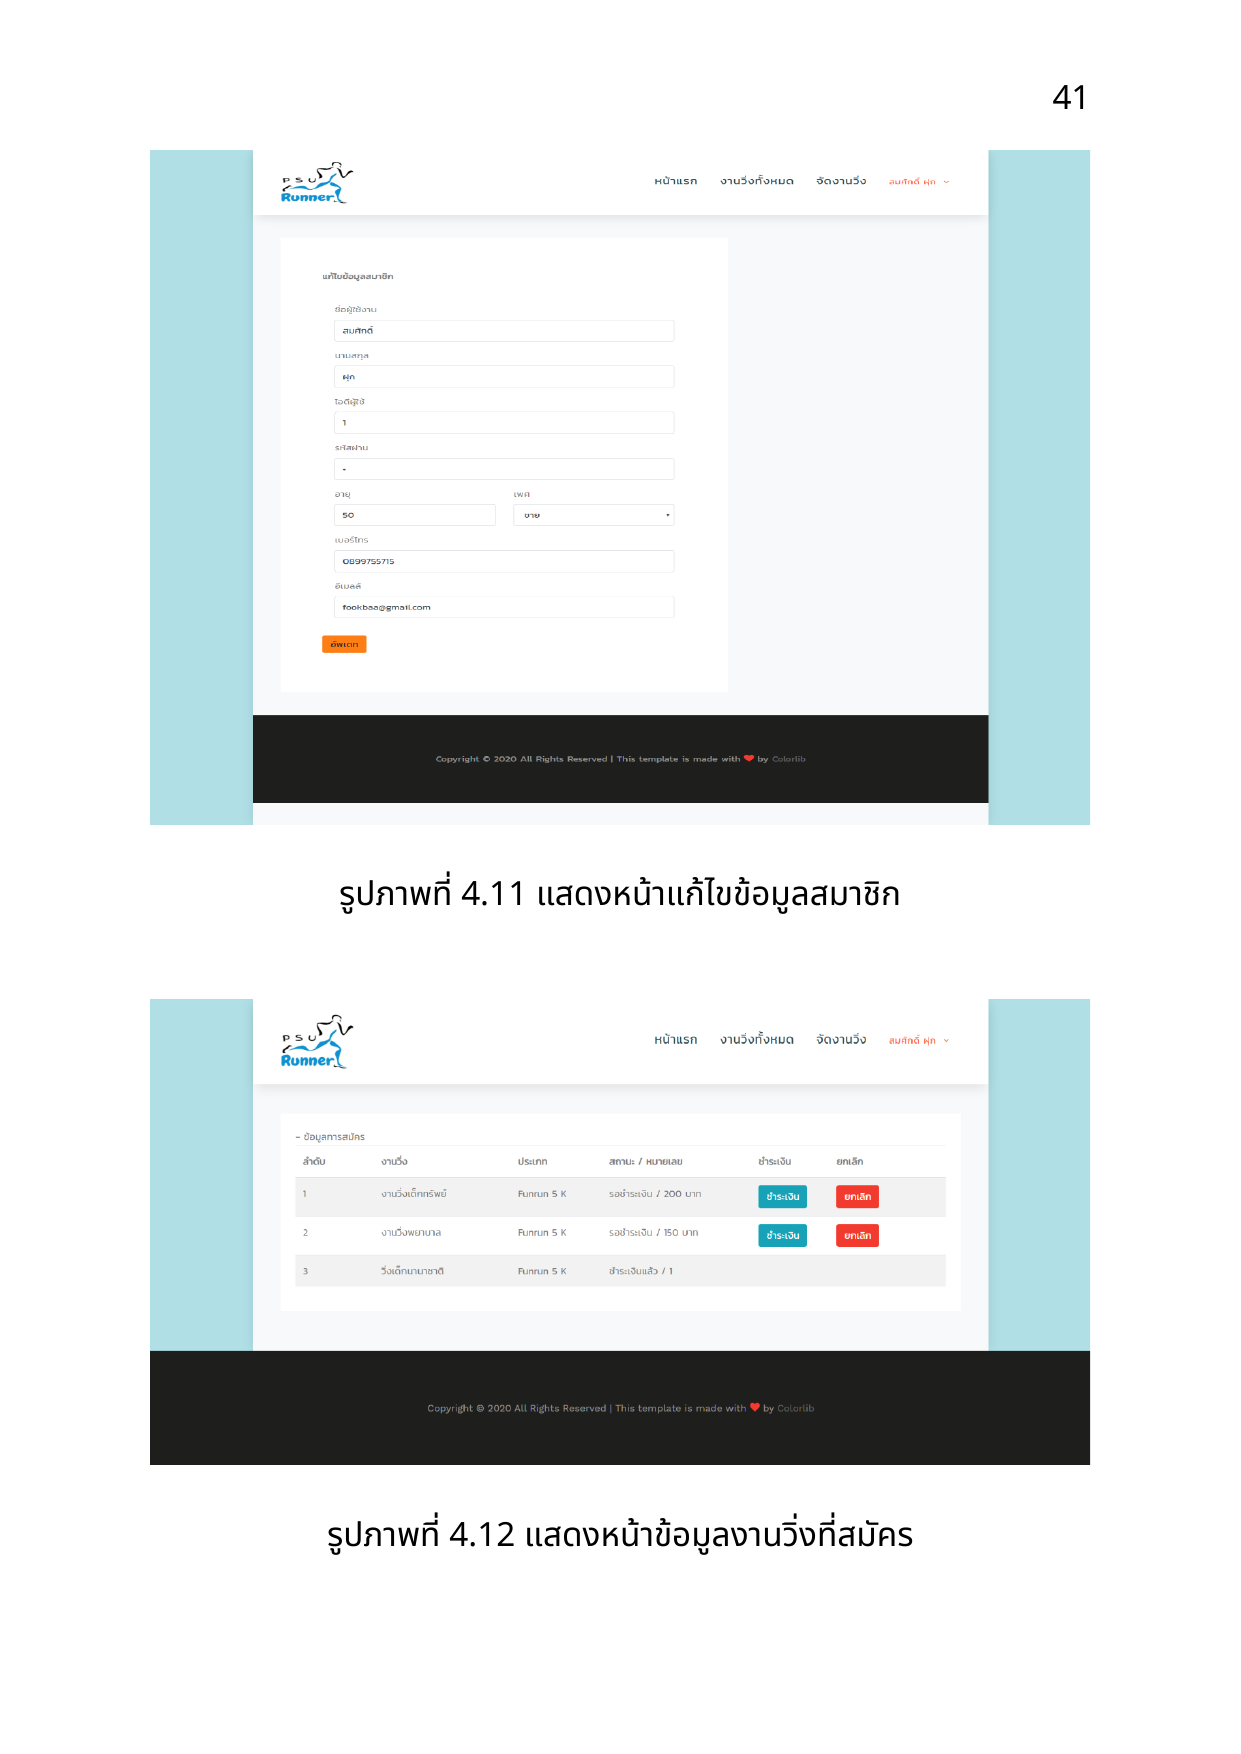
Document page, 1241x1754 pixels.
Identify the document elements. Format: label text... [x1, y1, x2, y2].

text รูปภาพที่ 4.11 แสดงหน้าแก้ไขข้อมูลสมาชิก [150, 869, 1090, 920]
text รูปภาพที่ 4.12 แสดงหน้าข้อมูลงานวิ่งที่สมัคร [150, 1510, 1090, 1561]
picture [150, 150, 1091, 825]
picture [150, 999, 1091, 1465]
